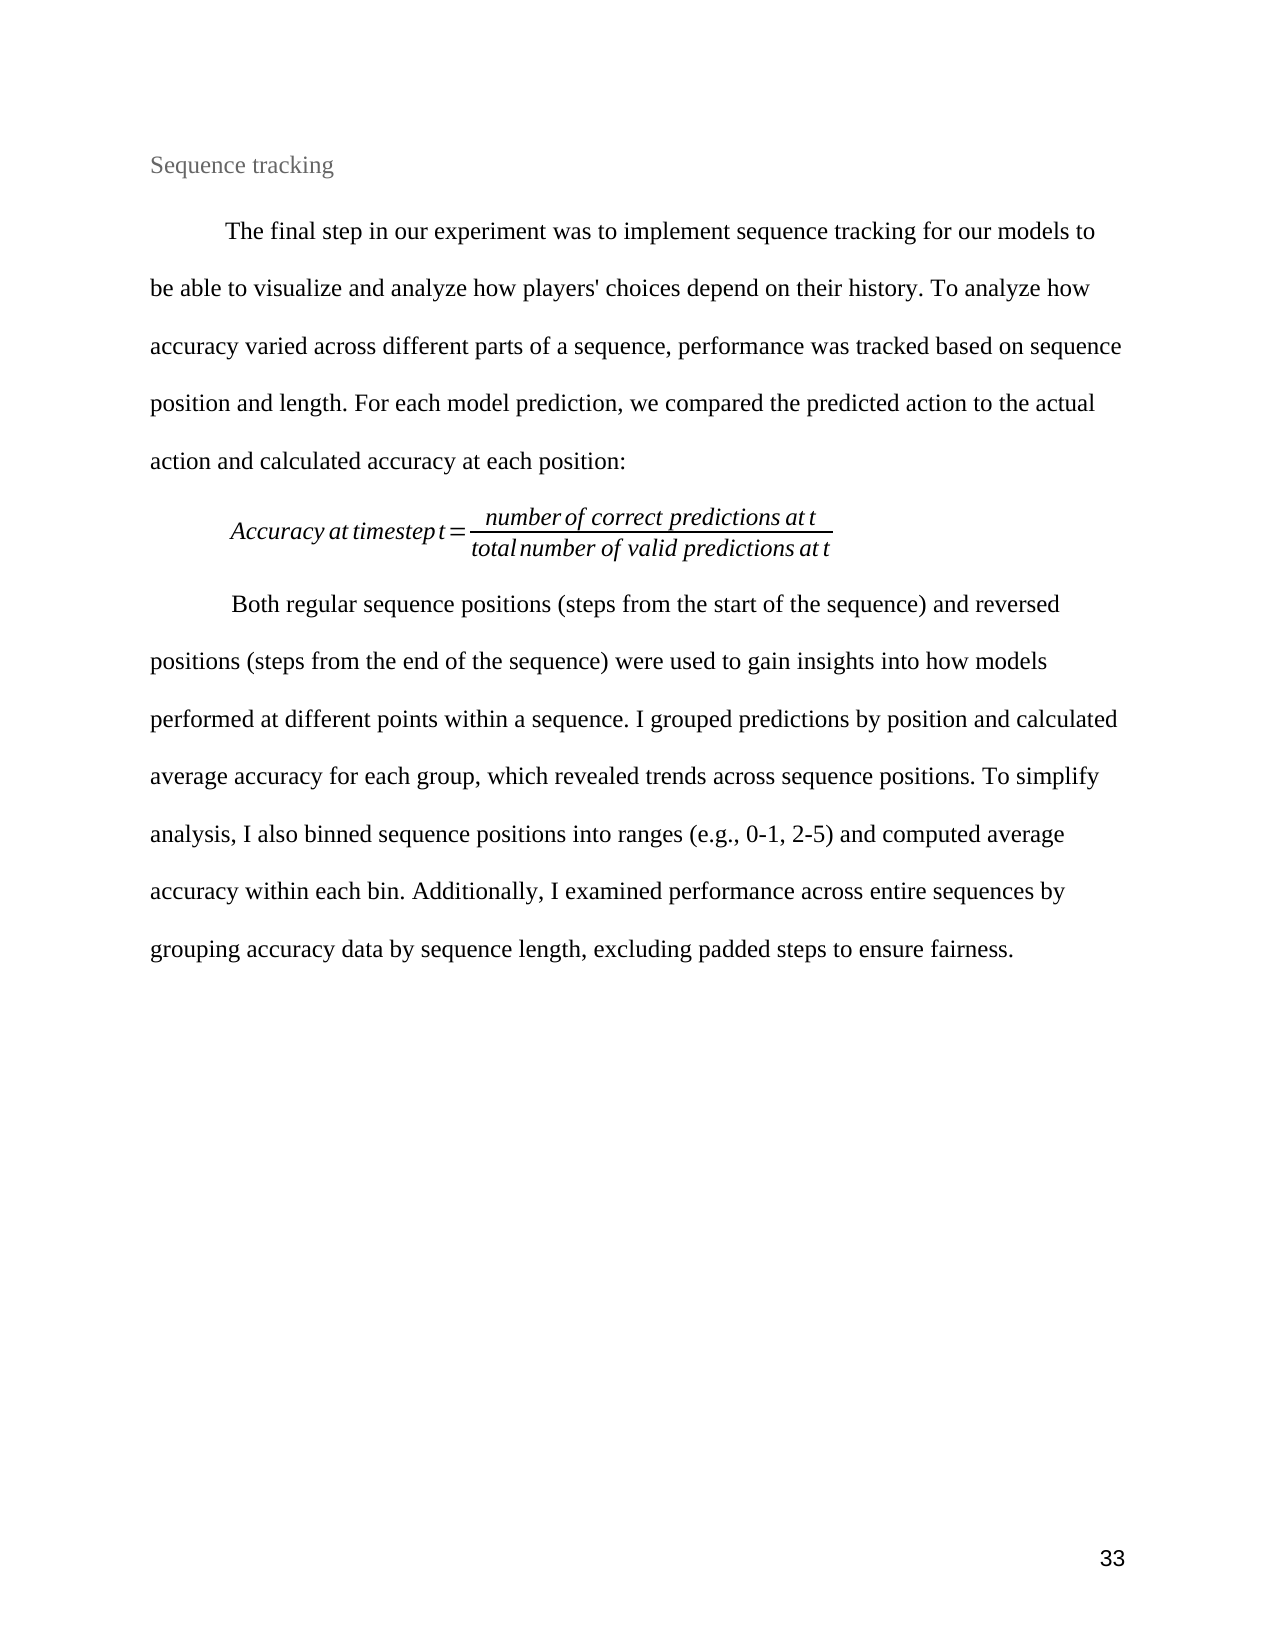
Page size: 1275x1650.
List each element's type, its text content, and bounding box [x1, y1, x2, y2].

text The final step in our experiment was to implement sequence tracking for our models to be able to visualize and analyze how players' choices depend on their history. To analyze how accuracy varied across different parts of a sequence, performance was tracked based on sequence position and length. For each model prediction, we compared the predicted action to the actual action and calculated accuracy at each position: [150, 216, 1125, 474]
subtitle Sequence tracking [150, 150, 1125, 179]
text Both regular sequence positions (steps from the start of the sequence) and reversed positions (steps from the end of the sequence) were used to gain insights into how models performed at different points within a sequence. I grouped predictions by position and calculated average accuracy for each group, which revealed trends across sequence positions. To simplify analysis, I also binned sequence positions into ranges (e.g., 0-1, 2-5) and computed average accuracy within each bin. Additionally, I examined performance across entire sequences by grouping accuracy data by sequence length, excluding padded steps to ensure fairness. [150, 589, 1125, 962]
